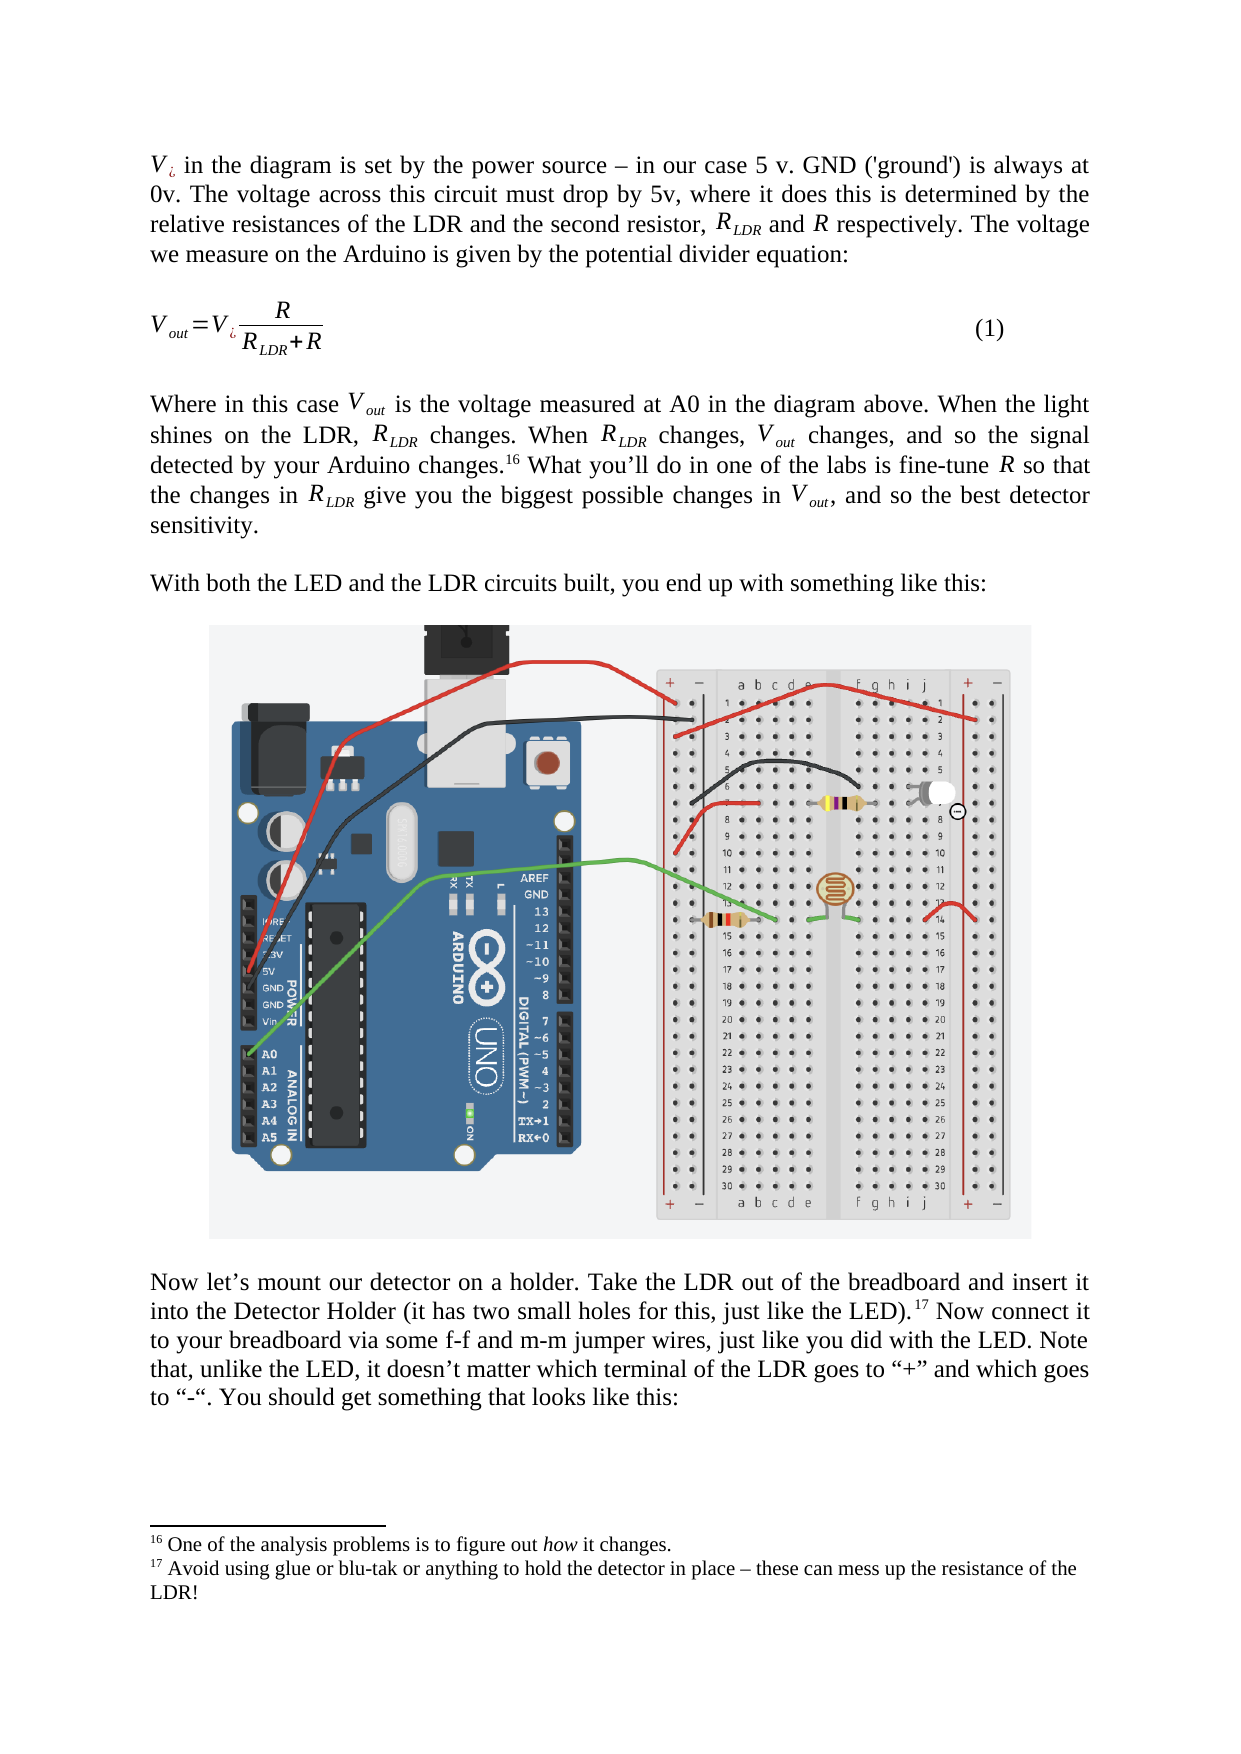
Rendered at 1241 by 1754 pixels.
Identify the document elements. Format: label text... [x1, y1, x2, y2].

text With both the LED and the LDR circuits built, you end up with something like this: [150, 568, 1090, 597]
text in the diagram is set by the power source – in our case 5 v. GND ('ground') is always at 0v. The voltage across this circuit must drop by 5v, where it does this is determined by the relative resistances of the LDR and the second resistor, and respectively. The voltage we measure on the Arduino is given by the potential divider equation: [150, 150, 1090, 268]
picture [209, 625, 1032, 1239]
text Now let’s mount our detector on a holder. Take the LDR out of the breadboard and insert it into the Detector Holder (it has two small holes for this, just like the LED). Now connect it to your breadboard via some f-f and m-m jumper wires, just like you did with the LED. Note that, unlike the LED, it doesn’t matter which terminal of the LDR goes to “+” and which goes to “-“. You should get something that looks like this: [150, 1267, 1090, 1411]
text Where in this case is the voltage measured at A0 in the diagram above. When the light shines on the LDR, changes. When changes, changes, and so the signal detected by your Arduino changes. What you’ll do in one of the labs is fine-tune so that the changes in give you the biggest possible changes in , and so the best detector sensitivity. [150, 388, 1090, 539]
text (1) [150, 296, 1090, 359]
